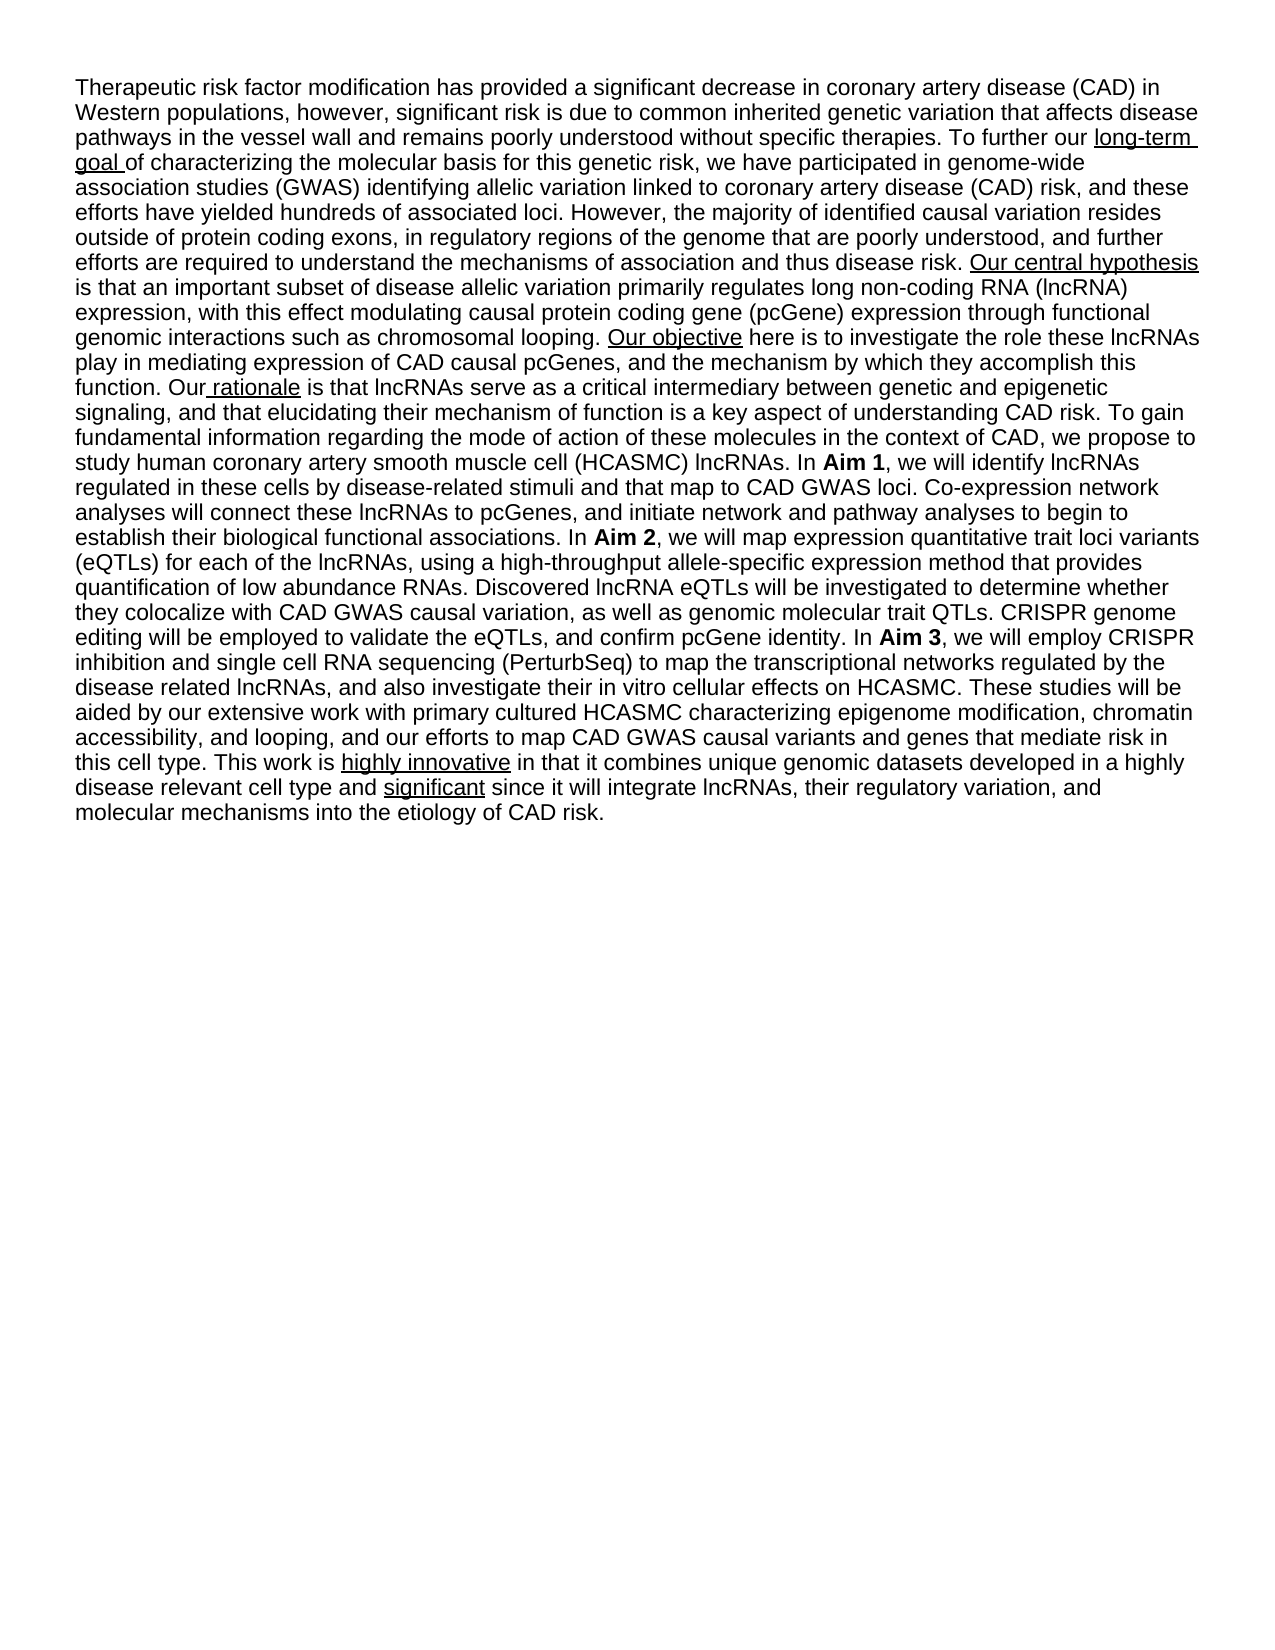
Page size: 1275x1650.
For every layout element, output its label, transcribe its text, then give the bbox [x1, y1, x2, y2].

text Therapeutic risk factor modification has provided a significant decrease in coronary artery disease (CAD) in Western populations, however, significant risk is due to common inherited genetic variation that affects disease pathways in the vessel wall and remains poorly understood without specific therapies. To further our long-term goal of characterizing the molecular basis for this genetic risk, we have participated in genome-wide association studies (GWAS) identifying allelic variation linked to coronary artery disease (CAD) risk, and these efforts have yielded hundreds of associated loci. However, the majority of identified causal variation resides outside of protein coding exons, in regulatory regions of the genome that are poorly understood, and further efforts are required to understand the mechanisms of association and thus disease risk. Our central hypothesis is that an important subset of disease allelic variation primarily regulates long non-coding RNA (lncRNA) expression, with this effect modulating causal protein coding gene (pcGene) expression through functional genomic interactions such as chromosomal looping. Our objective here is to investigate the role these lncRNAs play in mediating expression of CAD causal pcGenes, and the mechanism by which they accomplish this function. Our rationale is that lncRNAs serve as a critical intermediary between genetic and epigenetic signaling, and that elucidating their mechanism of function is a key aspect of understanding CAD risk. To gain fundamental information regarding the mode of action of these molecules in the context of CAD, we propose to study human coronary artery smooth muscle cell (HCASMC) lncRNAs. In Aim 1, we will identify lncRNAs regulated in these cells by disease-related stimuli and that map to CAD GWAS loci. Co-expression network analyses will connect these lncRNAs to pcGenes, and initiate network and pathway analyses to begin to establish their biological functional associations. In Aim 2, we will map expression quantitative trait loci variants (eQTLs) for each of the lncRNAs, using a high-throughput allele-specific expression method that provides quantification of low abundance RNAs. Discovered lncRNA eQTLs will be investigated to determine whether they colocalize with CAD GWAS causal variation, as well as genomic molecular trait QTLs. CRISPR genome editing will be employed to validate the eQTLs, and confirm pcGene identity. In Aim 3, we will employ CRISPR inhibition and single cell RNA sequencing (PerturbSeq) to map the transcriptional networks regulated by the disease related lncRNAs, and also investigate their in vitro cellular effects on HCASMC. These studies will be aided by our extensive work with primary cultured HCASMC characterizing epigenome modification, chromatin accessibility, and looping, and our efforts to map CAD GWAS causal variants and genes that mediate risk in this cell type. This work is highly innovative in that it combines unique genomic datasets developed in a highly disease relevant cell type and significant since it will integrate lncRNAs, their regulatory variation, and molecular mechanisms into the etiology of CAD risk. [75, 75, 1200, 825]
